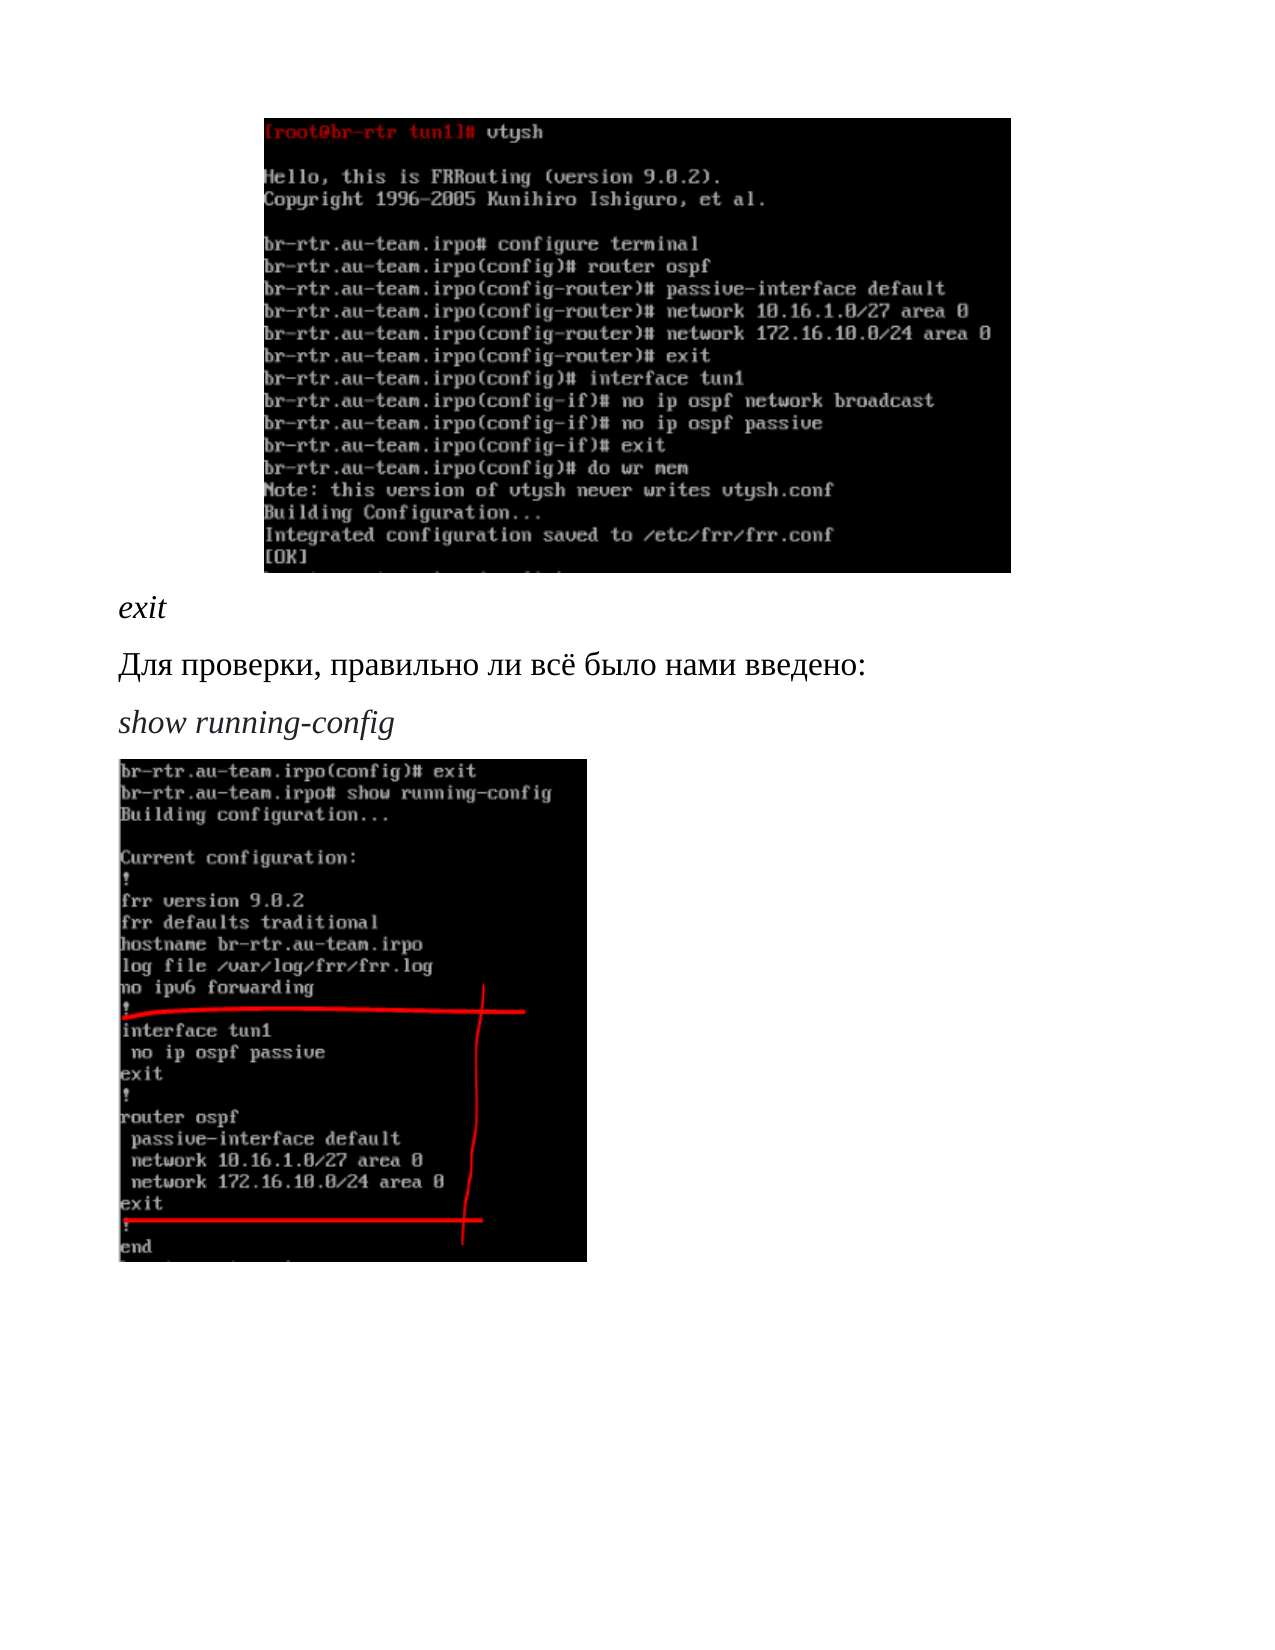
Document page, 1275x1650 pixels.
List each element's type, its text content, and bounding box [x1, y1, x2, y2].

text Для проверки, правильно ли всё было нами введено: [118, 645, 1157, 683]
picture [118, 759, 587, 1262]
text exit [118, 587, 1157, 626]
picture [264, 118, 1011, 573]
text show running-config [118, 702, 1157, 741]
